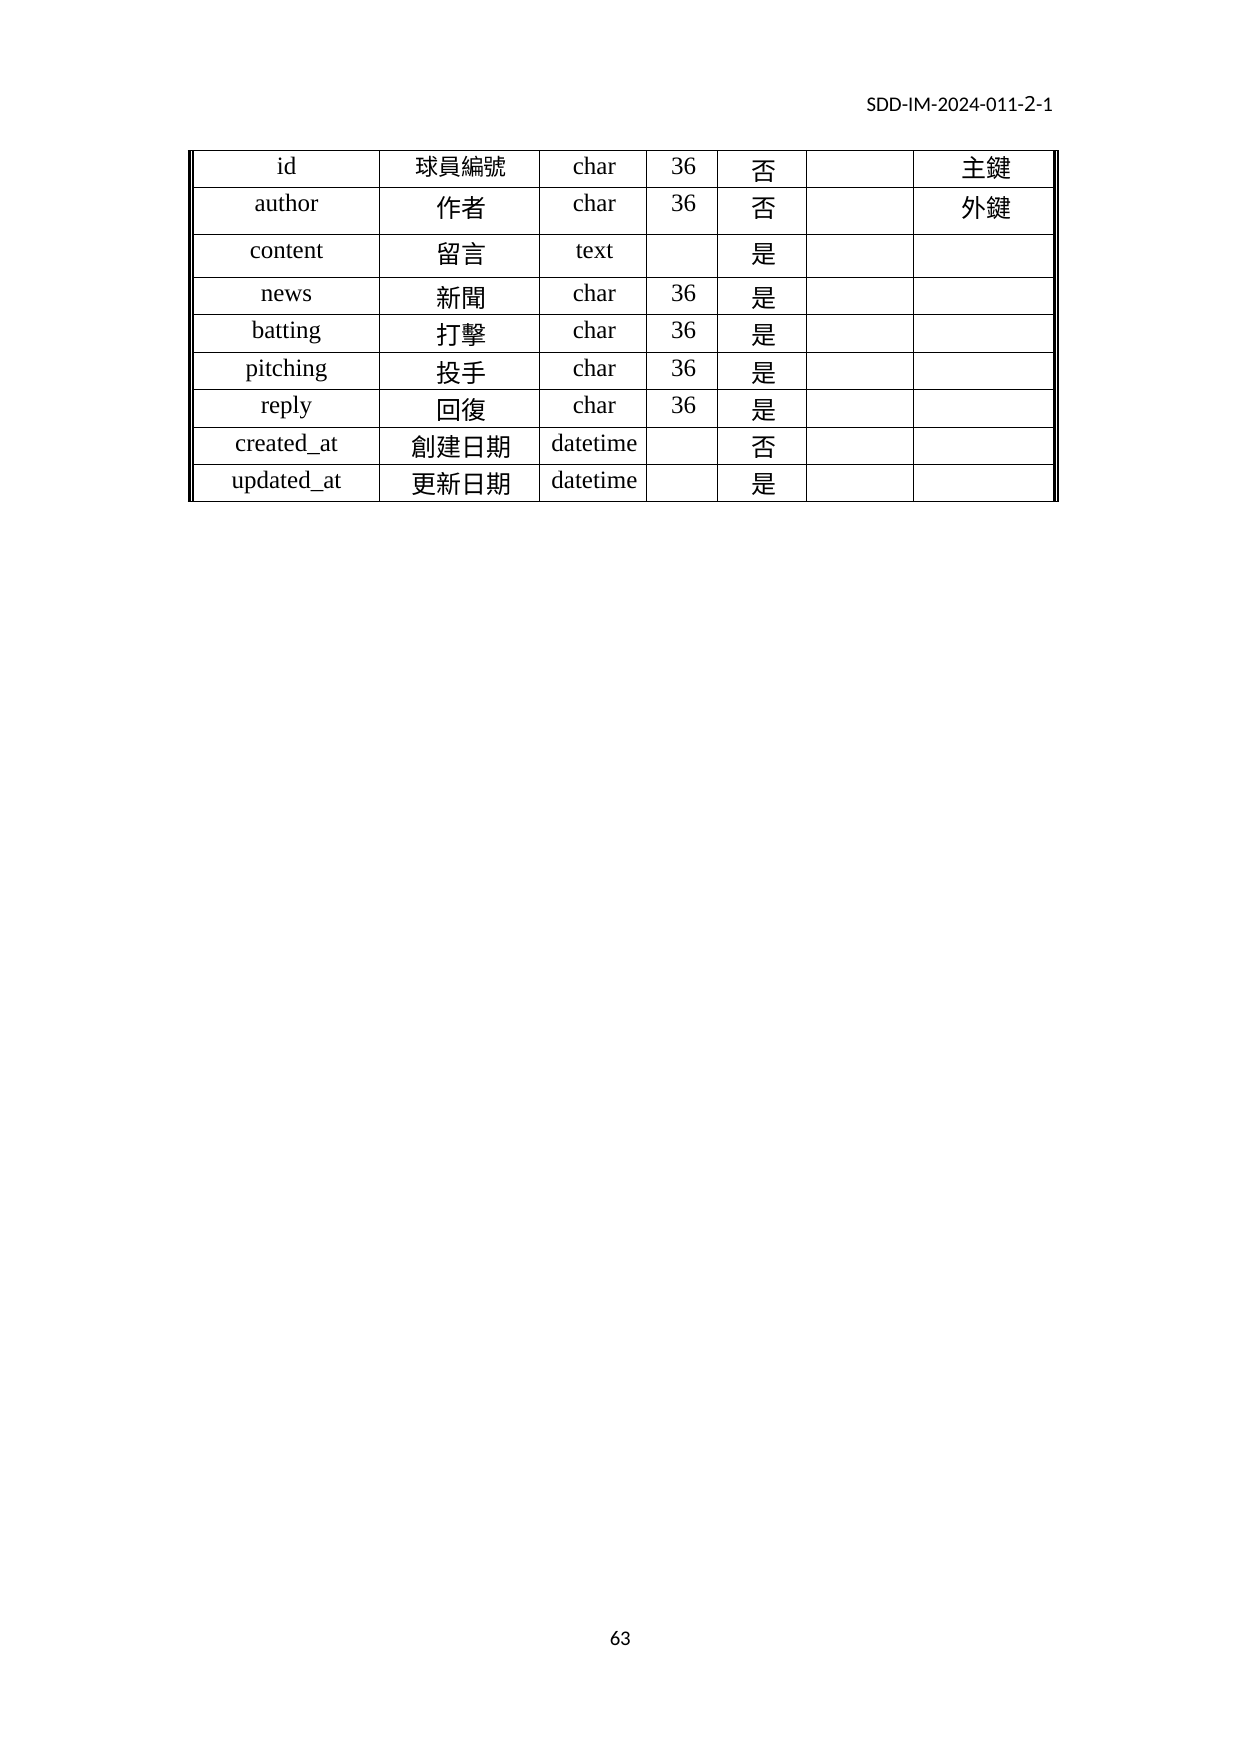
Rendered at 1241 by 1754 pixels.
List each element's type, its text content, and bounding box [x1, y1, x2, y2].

table_cell [807, 278, 913, 314]
table_cell [914, 315, 1053, 352]
table_cell 36 [647, 390, 717, 427]
table_cell 是 [718, 353, 806, 389]
table_cell datetime [540, 428, 646, 464]
table_cell reply [194, 390, 379, 427]
table_cell [807, 428, 913, 464]
table_cell updated_at [194, 465, 379, 501]
table_cell id [194, 151, 379, 187]
table_cell char [540, 278, 646, 314]
table_cell 否 [718, 151, 806, 187]
table_cell [807, 353, 913, 389]
table_cell datetime [540, 465, 646, 501]
table_cell 是 [718, 235, 806, 277]
table_cell [807, 235, 913, 277]
table_cell 36 [647, 315, 717, 352]
table_cell [807, 390, 913, 427]
table_cell pitching [194, 353, 379, 389]
table_cell 主鍵 [914, 151, 1053, 187]
table_cell 36 [647, 151, 717, 187]
table_cell 留言 [380, 235, 539, 277]
table_cell 投手 [380, 353, 539, 389]
table_cell 打擊 [380, 315, 539, 352]
table_cell author [194, 188, 379, 234]
table_cell [914, 465, 1053, 501]
table_cell [914, 390, 1053, 427]
table_cell char [540, 390, 646, 427]
table_cell char [540, 315, 646, 352]
table_cell 更新日期 [380, 465, 539, 501]
table_cell 否 [718, 188, 806, 234]
table_cell [914, 353, 1053, 389]
table_cell 是 [718, 465, 806, 501]
table_cell [914, 278, 1053, 314]
table_cell 外鍵 [914, 188, 1053, 234]
table_cell [807, 465, 913, 501]
table_cell 是 [718, 390, 806, 427]
table_cell 是 [718, 315, 806, 352]
table_cell 是 [718, 278, 806, 314]
table_cell [647, 428, 717, 464]
table_cell 回復 [380, 390, 539, 427]
table_cell text [540, 235, 646, 277]
table_cell batting [194, 315, 379, 352]
table_cell created_at [194, 428, 379, 464]
table_cell char [540, 151, 646, 187]
table_cell [914, 235, 1053, 277]
table_cell char [540, 188, 646, 234]
table_cell 作者 [380, 188, 539, 234]
table_cell char [540, 353, 646, 389]
table_cell 36 [647, 188, 717, 234]
table_cell news [194, 278, 379, 314]
table_cell 36 [647, 278, 717, 314]
table_cell 創建日期 [380, 428, 539, 464]
table_cell 新聞 [380, 278, 539, 314]
table_cell [647, 235, 717, 277]
table_cell [807, 151, 913, 187]
table_cell 否 [718, 428, 806, 464]
table_cell 球員編號 [380, 151, 539, 187]
table_cell [914, 428, 1053, 464]
table_cell [807, 315, 913, 352]
table_cell 36 [647, 353, 717, 389]
table_cell [647, 465, 717, 501]
table_cell [807, 188, 913, 234]
table_cell content [194, 235, 379, 277]
